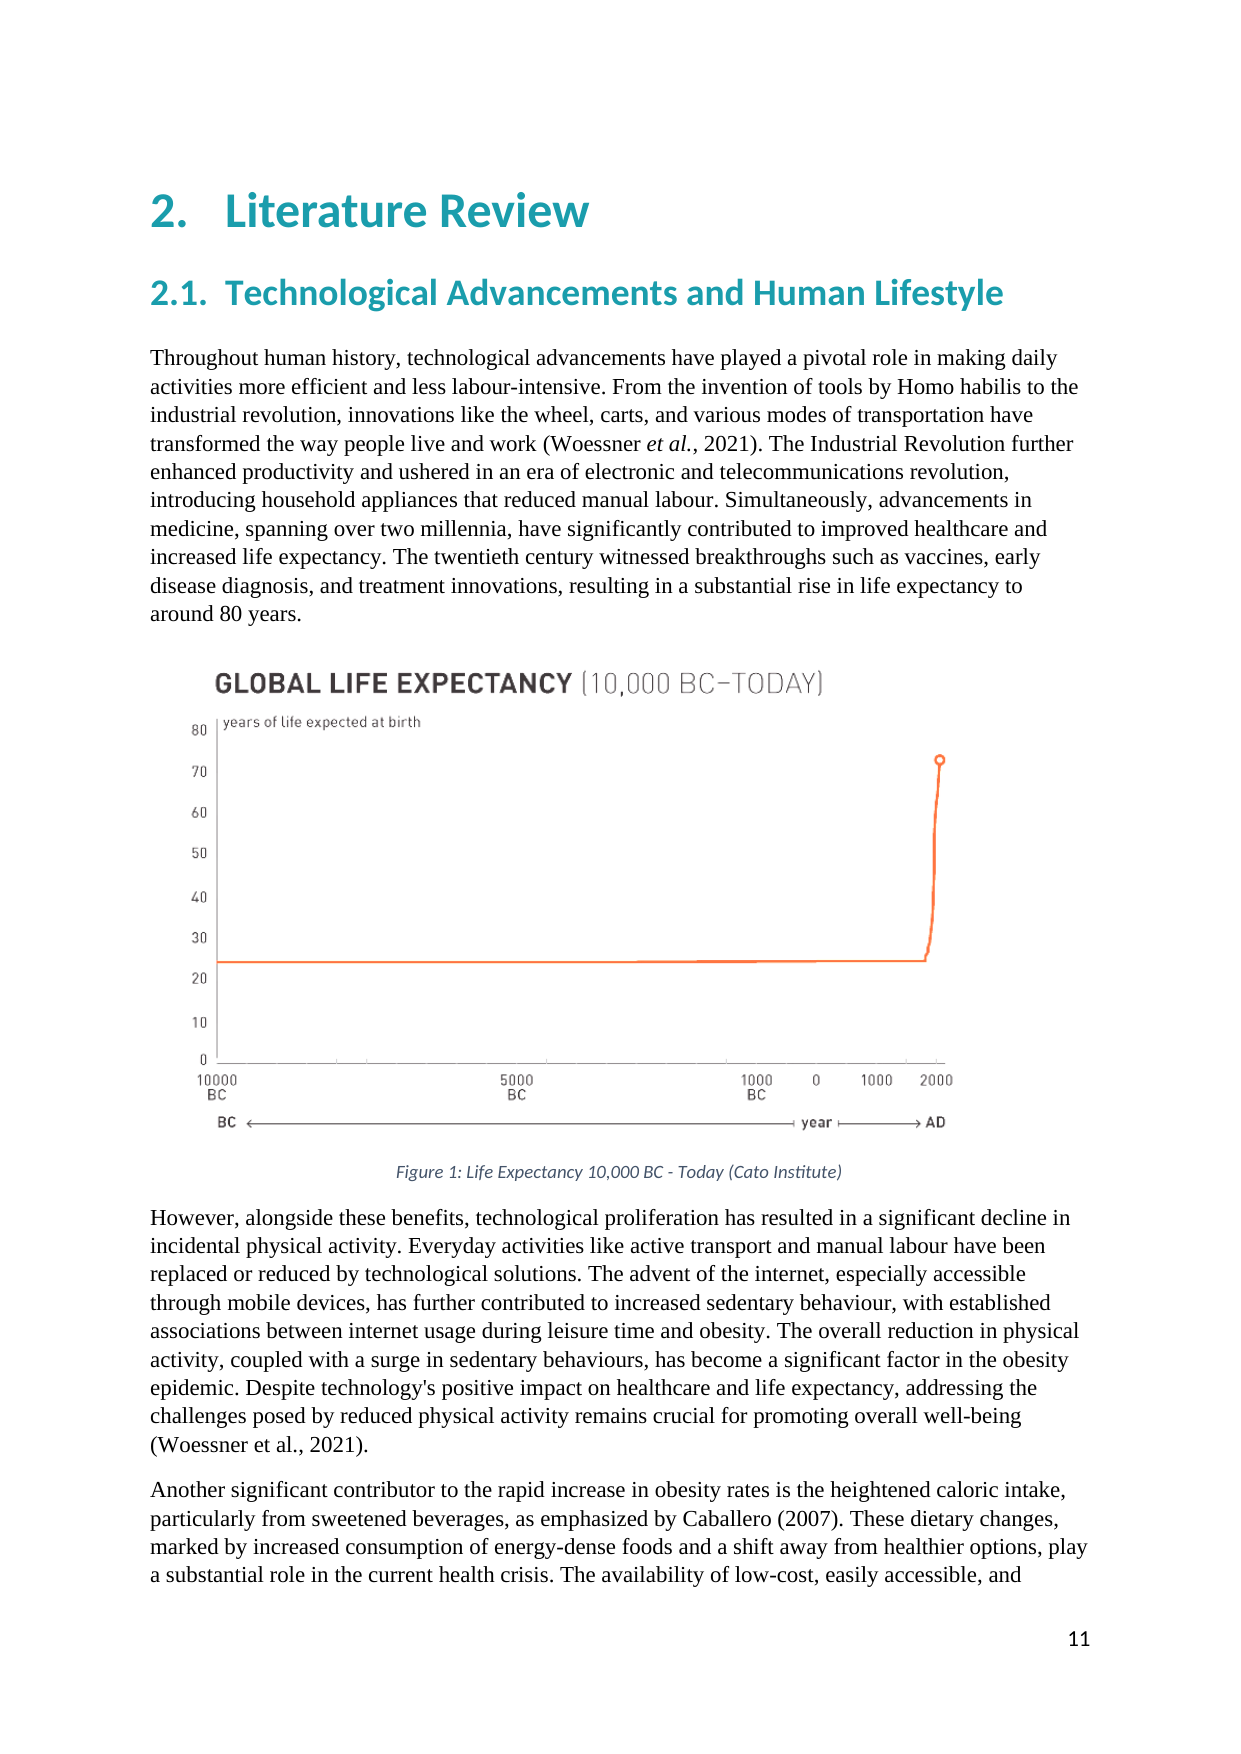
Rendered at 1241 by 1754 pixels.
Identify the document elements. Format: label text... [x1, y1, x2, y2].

text Figure 1: Life Expectancy 10,000 BC - Today (Cato Institute) [150, 1160, 1090, 1183]
picture [150, 645, 1019, 1141]
subtitle Literature Review [150, 179, 1090, 240]
text However, alongside these benefits, technological proliferation has resulted in a significant decline in incidental physical activity. Everyday activities like active transport and manual labour have been replaced or reduced by technological solutions. The advent of the internet, especially accessible through mobile devices, has further contributed to increased sedentary behaviour, with established associations between internet usage during leisure time and obesity. The overall reduction in physical activity, coupled with a surge in sedentary behaviours, has become a significant factor in the obesity epidemic. Despite technology's positive impact on healthcare and life expectancy, addressing the challenges posed by reduced physical activity remains crucial for promoting overall well-being (Woessner et al., 2021). [150, 1203, 1090, 1457]
subtitle Technological Advancements and Human Lifestyle [150, 269, 1090, 315]
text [150, 1476, 1090, 1588]
text Throughout human history, technological advancements have played a pivotal role in making daily activities more efficient and less labour-intensive. From the invention of tools by Homo habilis to the industrial revolution, innovations like the wheel, carts, and various modes of transportation have transformed the way people live and work (Woessner et al., 2021). The Industrial Revolution further enhanced productivity and ushered in an era of electronic and telecommunications revolution, introducing household appliances that reduced manual labour. Simultaneously, advancements in medicine, spanning over two millennia, have significantly contributed to improved healthcare and increased life expectancy. The twentieth century witnessed breakthroughs such as vaccines, early disease diagnosis, and treatment innovations, resulting in a substantial rise in life expectancy to around 80 years. [150, 344, 1090, 627]
